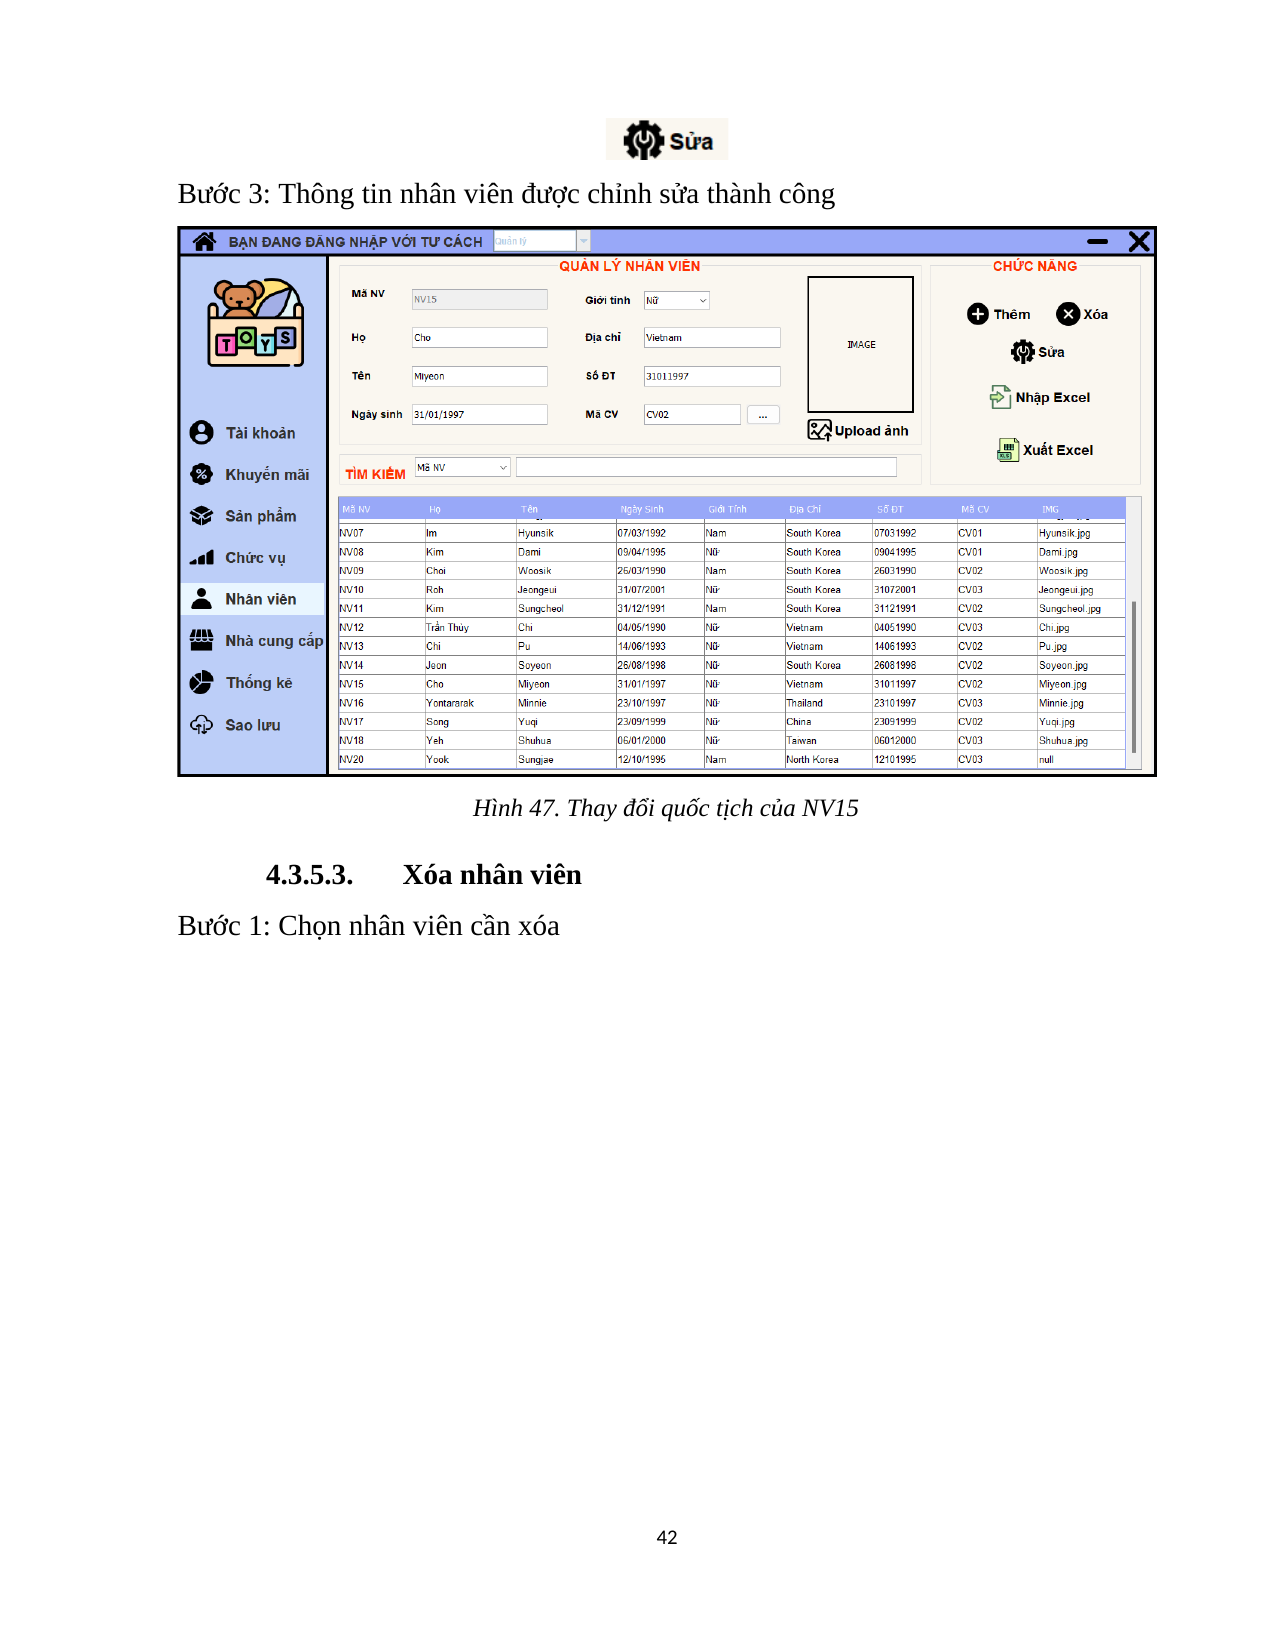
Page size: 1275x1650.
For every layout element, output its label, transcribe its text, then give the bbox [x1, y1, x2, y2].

text Bước 1: Chọn nhân viên cần xóa [177, 908, 1157, 941]
text Bước 3: Thông tin nhân viên được chỉnh sửa thành công [177, 176, 1157, 210]
picture [605, 118, 729, 160]
picture [177, 226, 1157, 777]
text Xóa nhân viên [266, 857, 1157, 891]
